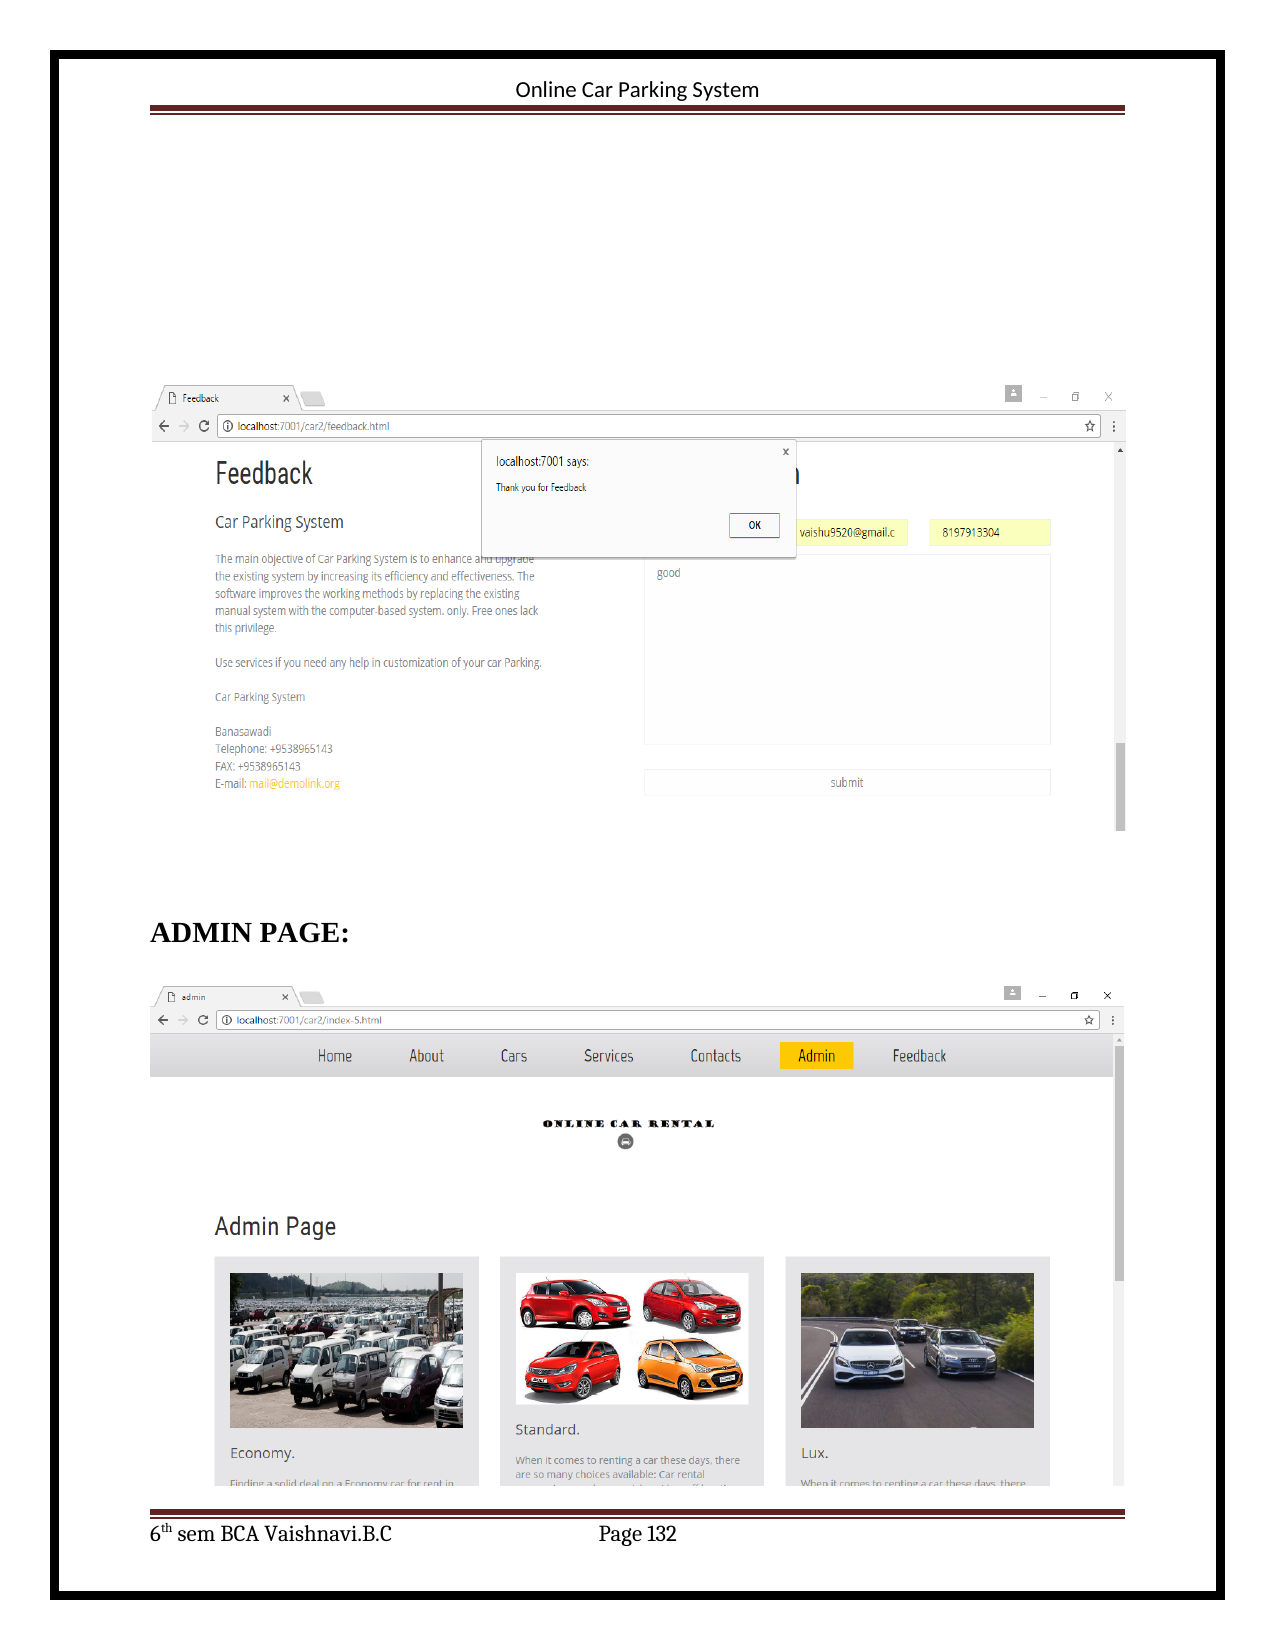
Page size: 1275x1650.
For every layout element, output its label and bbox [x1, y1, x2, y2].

picture [150, 986, 1125, 1486]
picture [151, 385, 1126, 831]
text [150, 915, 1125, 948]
